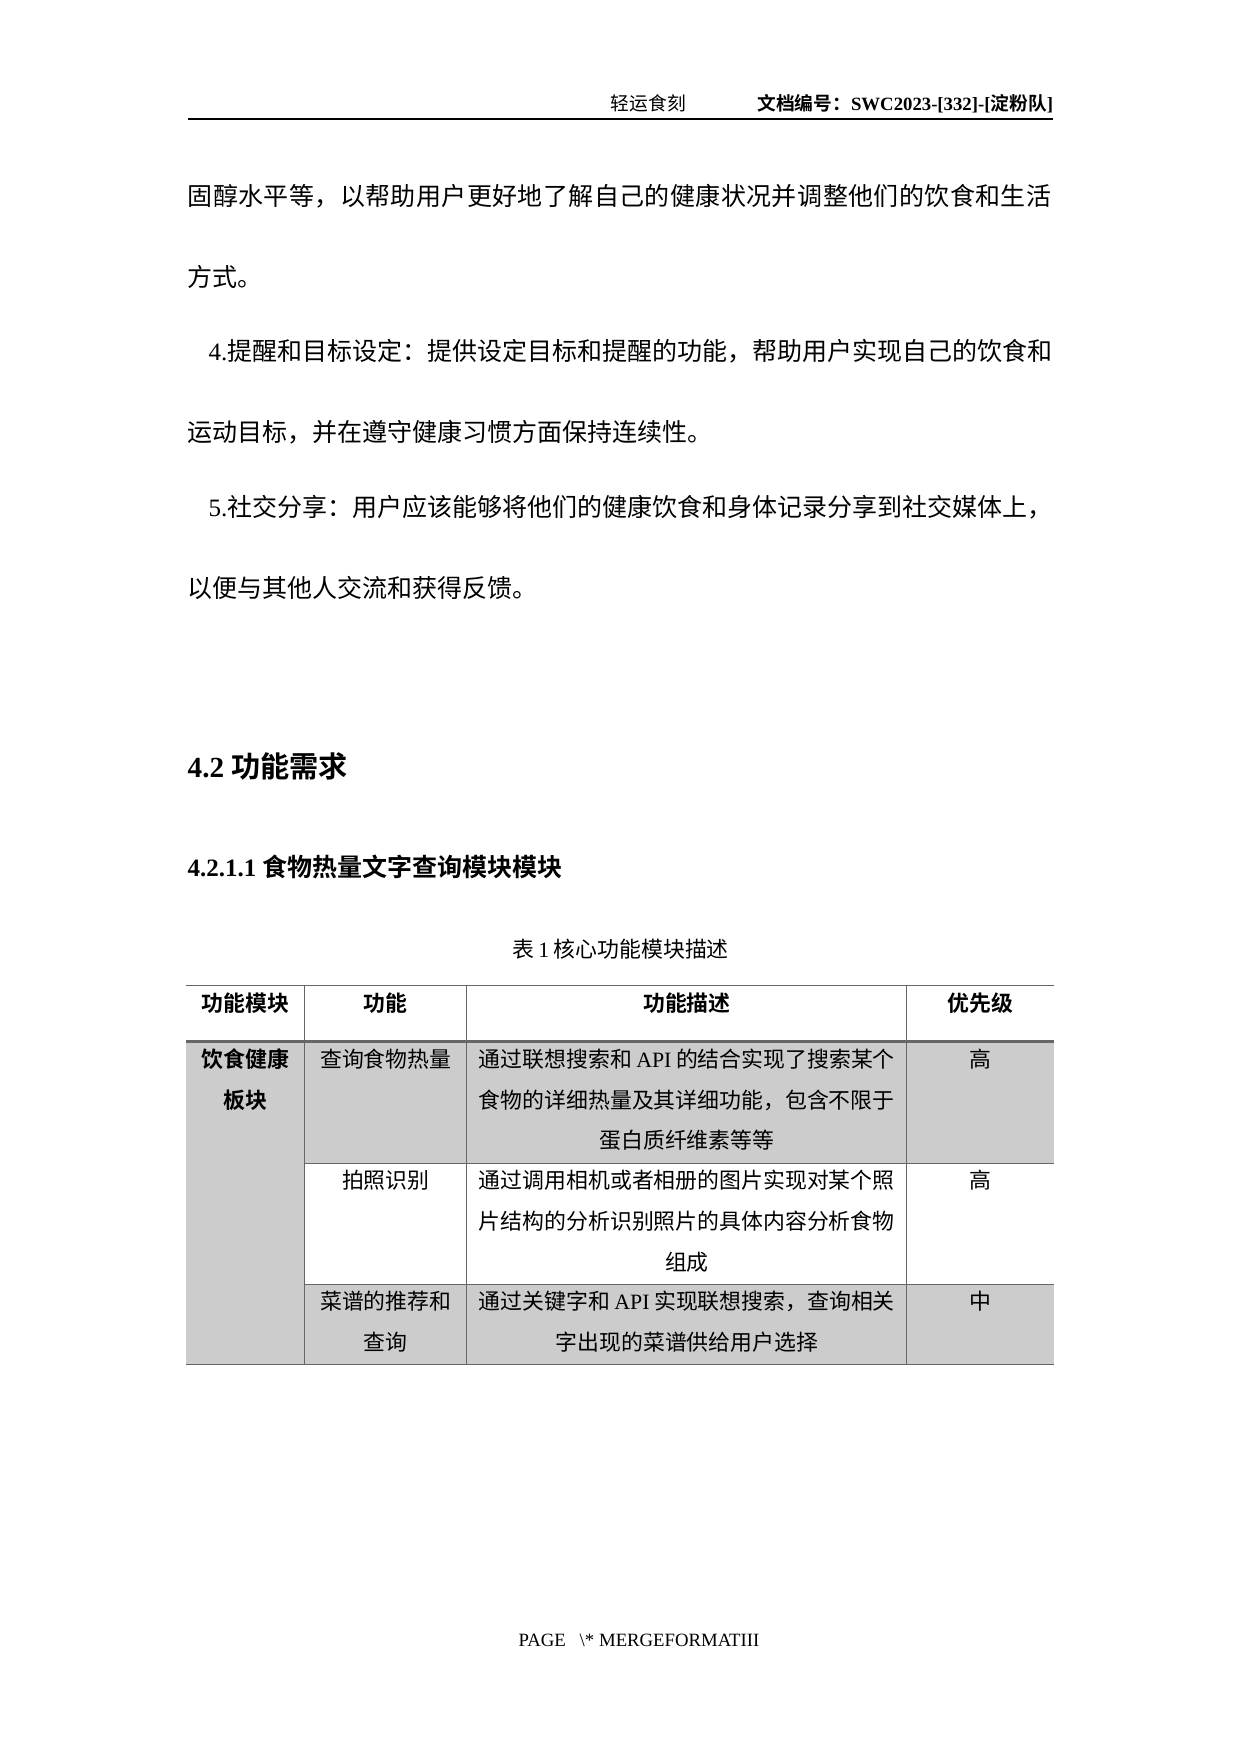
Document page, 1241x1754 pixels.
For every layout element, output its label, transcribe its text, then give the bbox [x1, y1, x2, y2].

table_header 功能 [305, 986, 466, 1040]
table_cell 拍照识别 [305, 1164, 466, 1284]
text 4.提醒和目标设定：提供设定目标和提醒的功能，帮助用户实现自己的饮食和运动目标，并在遵守健康习惯方面保持连续性。 [187, 317, 1053, 463]
text 5.社交分享：用户应该能够将他们的健康饮食和身体记录分享到社交媒体上，以便与其他人交流和获得反馈。 [187, 473, 1053, 619]
table_header 优先级 [907, 986, 1054, 1040]
table_cell 菜谱的推荐和查询 [305, 1285, 466, 1364]
table_cell 通过调用相机或者相册的图片实现对某个照片结构的分析识别照片的具体内容分析食物组成 [467, 1164, 906, 1284]
table_cell 通过关键字和API实现联想搜索，查询相关字出现的菜谱供给用户选择 [467, 1285, 906, 1364]
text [187, 162, 1053, 308]
table_cell 饮食健康板块 [186, 1043, 304, 1364]
table_cell 高 [907, 1043, 1054, 1163]
table_cell 高 [907, 1164, 1054, 1284]
text 表1核心功能模块描述 [187, 932, 1053, 964]
subtitle 功能需求 [187, 732, 1053, 797]
table_cell 通过联想搜索和API的结合实现了搜索某个食物的详细热量及其详细功能，包含不限于蛋白质纤维素等等 [467, 1043, 906, 1163]
table_header 功能模块 [186, 986, 304, 1040]
table_cell 中 [907, 1285, 1054, 1364]
subtitle 4.2.1.1 食物热量文字查询模块模块 [187, 833, 1053, 898]
table_cell 查询食物热量 [305, 1043, 466, 1163]
table_header 功能描述 [467, 986, 906, 1040]
